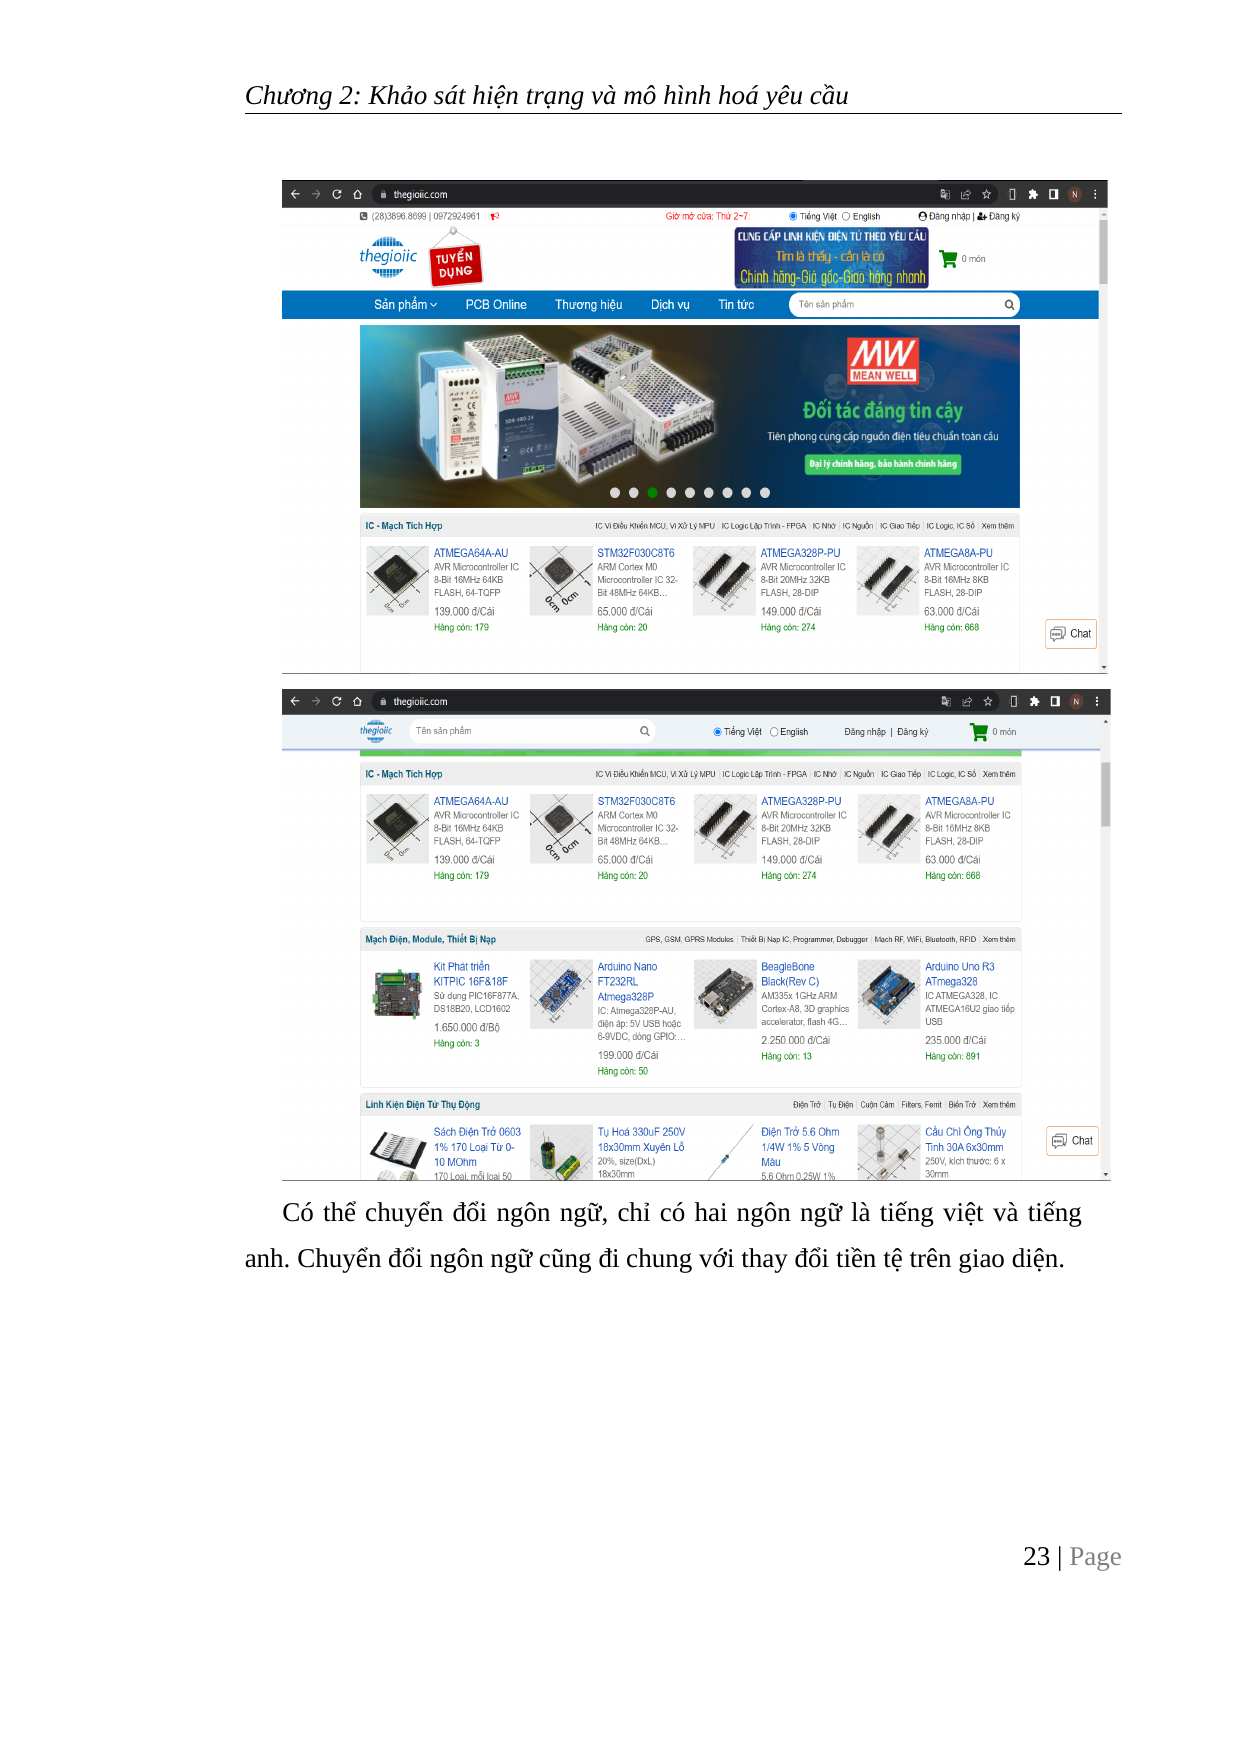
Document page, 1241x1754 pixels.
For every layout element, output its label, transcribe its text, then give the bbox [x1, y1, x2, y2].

text Có thể chuyển đổi ngôn ngữ, chỉ có hai ngôn ngữ là tiếng việt và tiếng anh. Chuyển đổi ngôn ngữ cũng đi chung với thay đổi tiền tệ trên giao diện. [244, 1196, 1083, 1274]
picture [282, 689, 1111, 1181]
picture [282, 180, 1108, 674]
